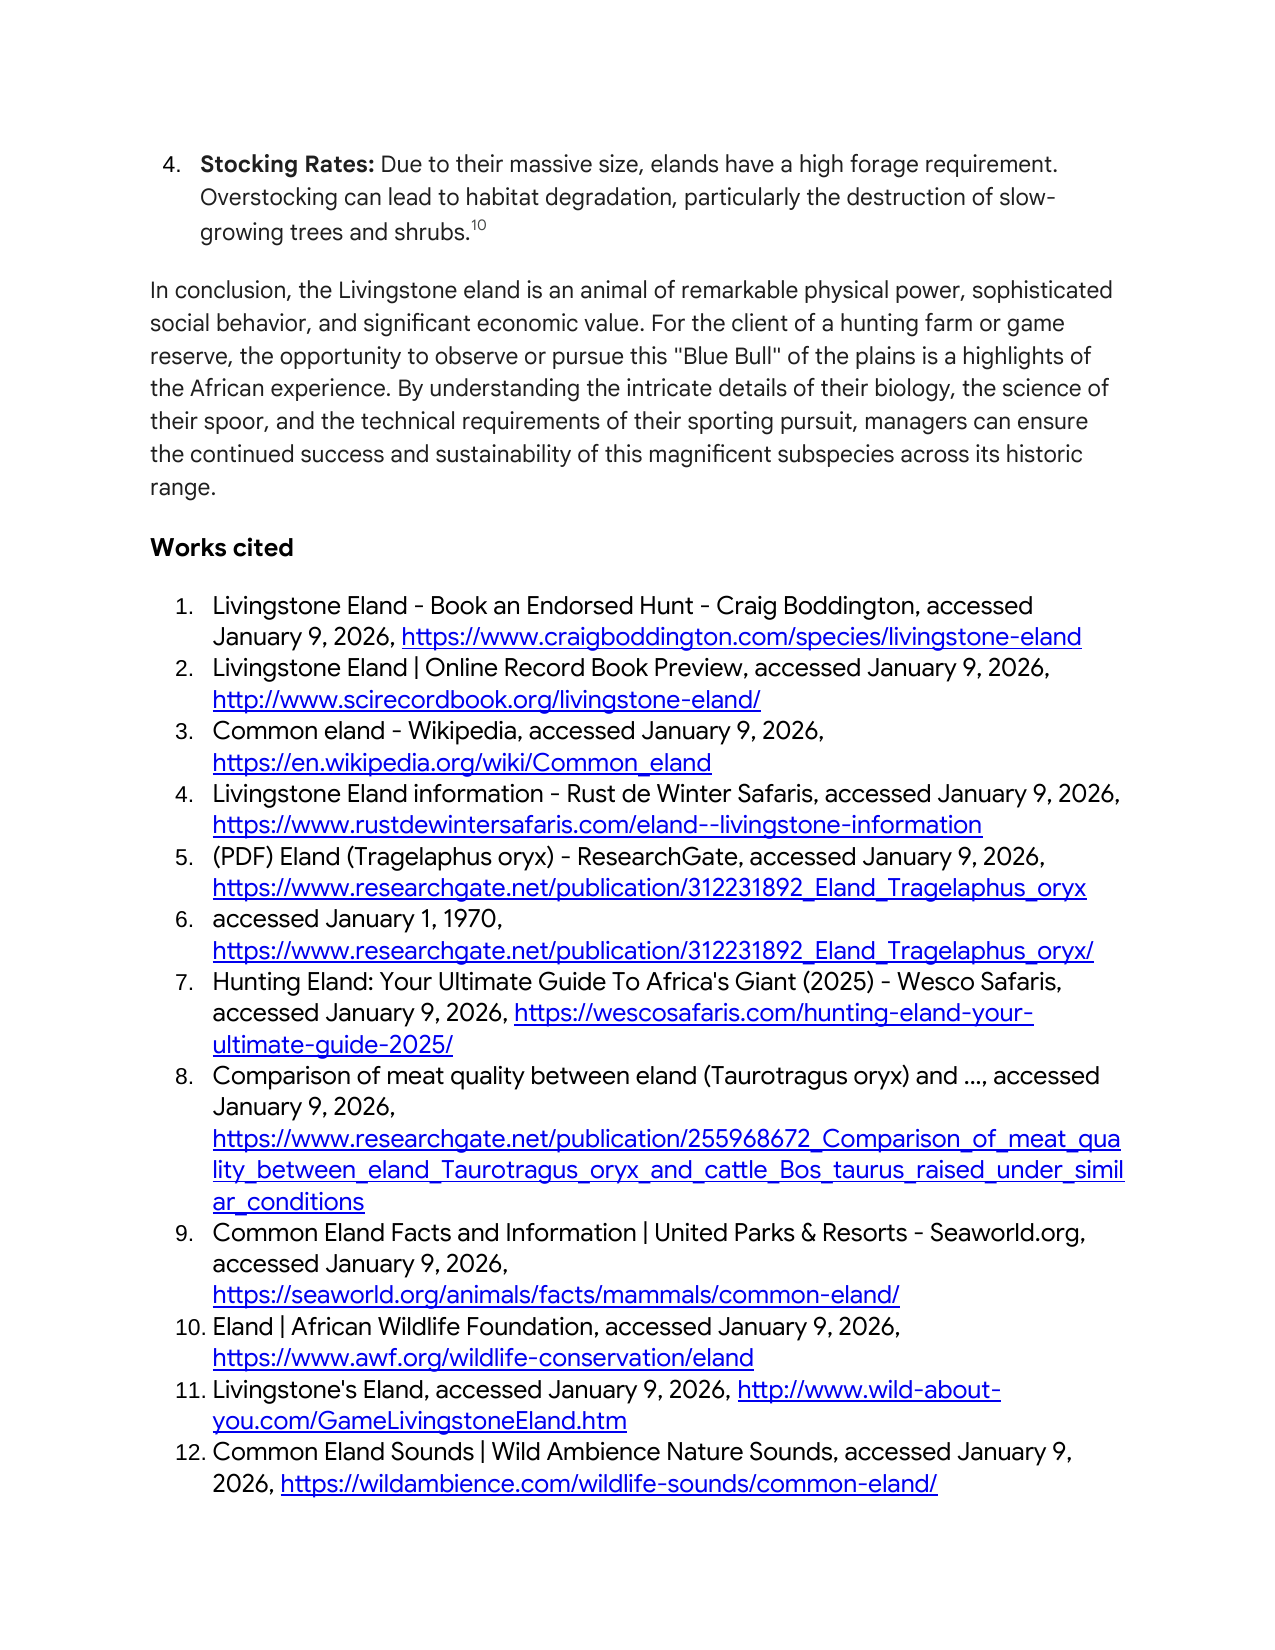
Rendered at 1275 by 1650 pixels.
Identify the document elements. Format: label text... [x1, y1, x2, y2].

list Hunting Eland: Your Ultimate Guide To Africa's Giant (2025) - Wesco Safaris, accessed January 9, 2026, https://wescosafaris.com/hunting-eland-your-ultimate-guide-2025/ [175, 966, 1125, 1060]
list Comparison of meat quality between eland (Taurotragus oryx) and ..., accessed January 9, 2026, https://www.researchgate.net/publication/255968672_Comparison_of_meat_quality_between_eland_Taurotragus_oryx_and_cattle_Bos_taurus_raised_under_similar_conditions [175, 1060, 1125, 1217]
text In conclusion, the Livingstone eland is an animal of remarkable physical power, sophisticated social behavior, and significant economic value. For the client of a hunting farm or game reserve, the opportunity to observe or pursue this "Blue Bull" of the plains is a highlights of the African experience. By understanding the intricate details of their biology, the science of their spoor, and the technical requirements of their sporting pursuit, managers can ensure the continued success and sustainability of this magnificent subspecies across its historic range. [150, 277, 1125, 502]
list (PDF) Eland (Tragelaphus oryx) - ResearchGate, accessed January 9, 2026, https://www.researchgate.net/publication/312231892_Eland_Tragelaphus_oryx [175, 841, 1125, 903]
list Common Eland Facts and Information | United Parks & Resorts - Seaworld.org, accessed January 9, 2026, https://seaworld.org/animals/facts/mammals/common-eland/ [175, 1217, 1125, 1311]
list Livingstone Eland | Online Record Book Preview, accessed January 9, 2026, http://www.scirecordbook.org/livingstone-eland/ [175, 653, 1125, 715]
list Stocking Rates: Due to their massive size, elands have a high forage requirement. Overstocking can lead to habitat degradation, particularly the destruction of slow-growing trees and shrubs.10 [162, 150, 1125, 247]
list accessed January 1, 1970, https://www.researchgate.net/publication/312231892_Eland_Tragelaphus_oryx/ [175, 903, 1125, 966]
subtitle Works cited [150, 532, 1125, 563]
list Common Eland Sounds | Wild Ambience Nature Sounds, accessed January 9, 2026, https://wildambience.com/wildlife-sounds/common-eland/ [175, 1437, 1125, 1499]
list Common eland - Wikipedia, accessed January 9, 2026, https://en.wikipedia.org/wiki/Common_eland [175, 715, 1125, 778]
list Livingstone Eland - Book an Endorsed Hunt - Craig Boddington, accessed January 9, 2026, https://www.craigboddington.com/species/livingstone-eland [175, 590, 1125, 653]
list Livingstone Eland information - Rust de Winter Safaris, accessed January 9, 2026, https://www.rustdewintersafaris.com/eland--livingstone-information [175, 778, 1125, 841]
list Livingstone's Eland, accessed January 9, 2026, http://www.wild-about-you.com/GameLivingstoneEland.htm [175, 1374, 1125, 1437]
list Eland | African Wildlife Foundation, accessed January 9, 2026, https://www.awf.org/wildlife-conservation/eland [175, 1311, 1125, 1374]
